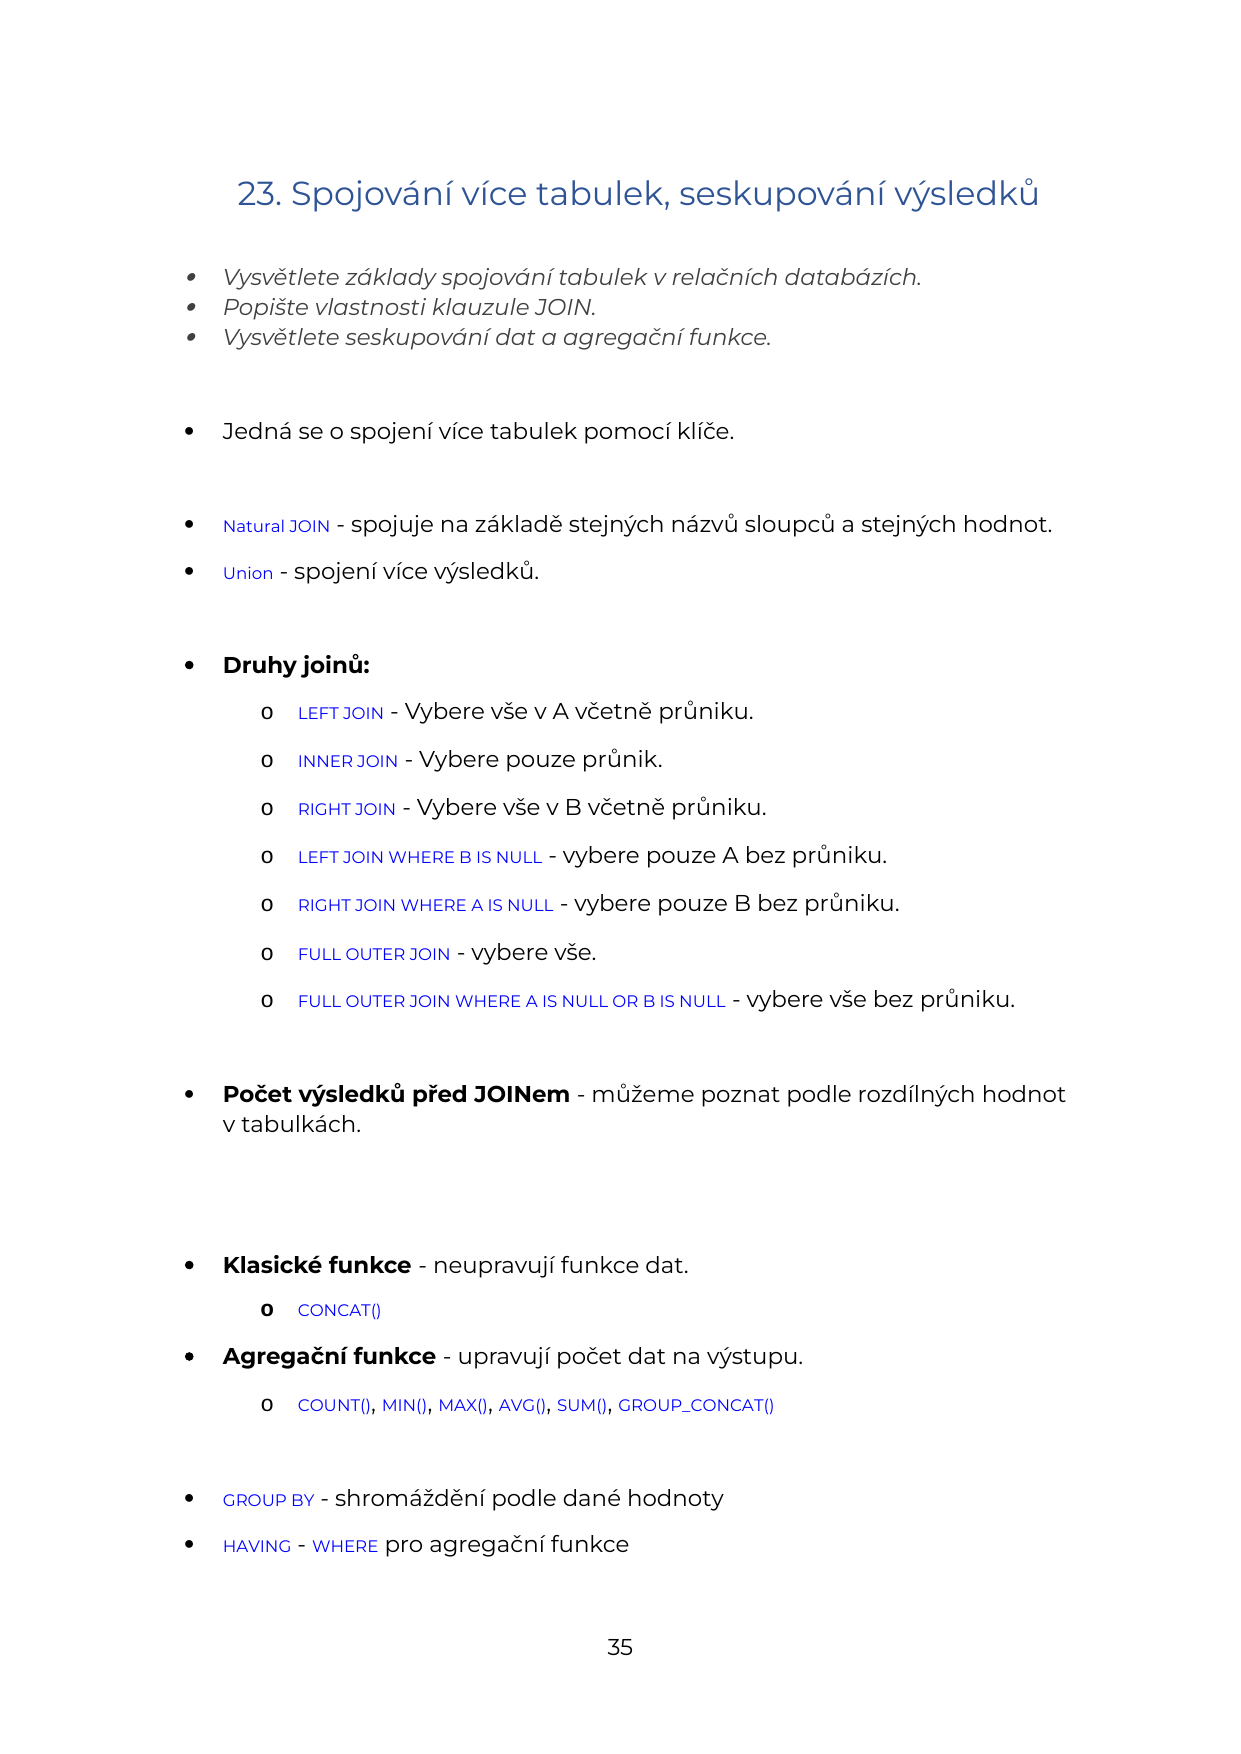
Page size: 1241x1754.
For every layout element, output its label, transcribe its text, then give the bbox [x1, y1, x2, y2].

list INNER JOIN - Vybere pouze průnik. [260, 746, 1093, 775]
list HAVING - WHERE pro agregační funkce [185, 1531, 1093, 1558]
list Jedná se o spojení více tabulek pomocí klíče. [185, 417, 1093, 445]
list Union - spojení více výsledků. [185, 557, 1093, 585]
list LEFT JOIN - Vybere vše v A včetně průniku. [260, 698, 1093, 727]
list CONCAT() [260, 1298, 1093, 1324]
list Popište vlastnosti klauzule JOIN. [185, 293, 1093, 321]
list RIGHT JOIN WHERE A IS NULL - vybere pouze B bez průniku. [260, 890, 1093, 919]
list GROUP BY - shromáždění podle dané hodnoty [185, 1484, 1093, 1512]
list Vysvětlete seskupování dat a agregační funkce. [185, 323, 1093, 351]
list Vysvětlete základy spojování tabulek v relačních databázích. [185, 263, 1093, 291]
list Počet výsledků před JOINem - můžeme poznat podle rozdílných hodnot v tabulkách. [185, 1081, 1093, 1138]
list Natural JOIN - spojuje na základě stejných názvů sloupců a stejných hodnot. [185, 511, 1093, 538]
list Klasické funkce - neupravují funkce dat. [185, 1251, 1093, 1279]
list RIGHT JOIN - Vybere vše v B včetně průniku. [260, 794, 1093, 823]
list COUNT(), MIN(), MAX(), AVG(), SUM(), GROUP_CONCAT() [260, 1389, 1093, 1418]
list Agregační funkce - upravují počet dat na výstupu. [185, 1342, 1093, 1370]
list Druhy joinů: [185, 651, 1093, 679]
list FULL OUTER JOIN - vybere vše. [260, 938, 1093, 967]
list FULL OUTER JOIN WHERE A IS NULL OR B IS NULL - vybere vše bez průniku. [260, 986, 1093, 1015]
list LEFT JOIN WHERE B IS NULL - vybere pouze A bez průniku. [260, 842, 1093, 871]
subtitle Spojování více tabulek, seskupování výsledků [185, 173, 1093, 213]
